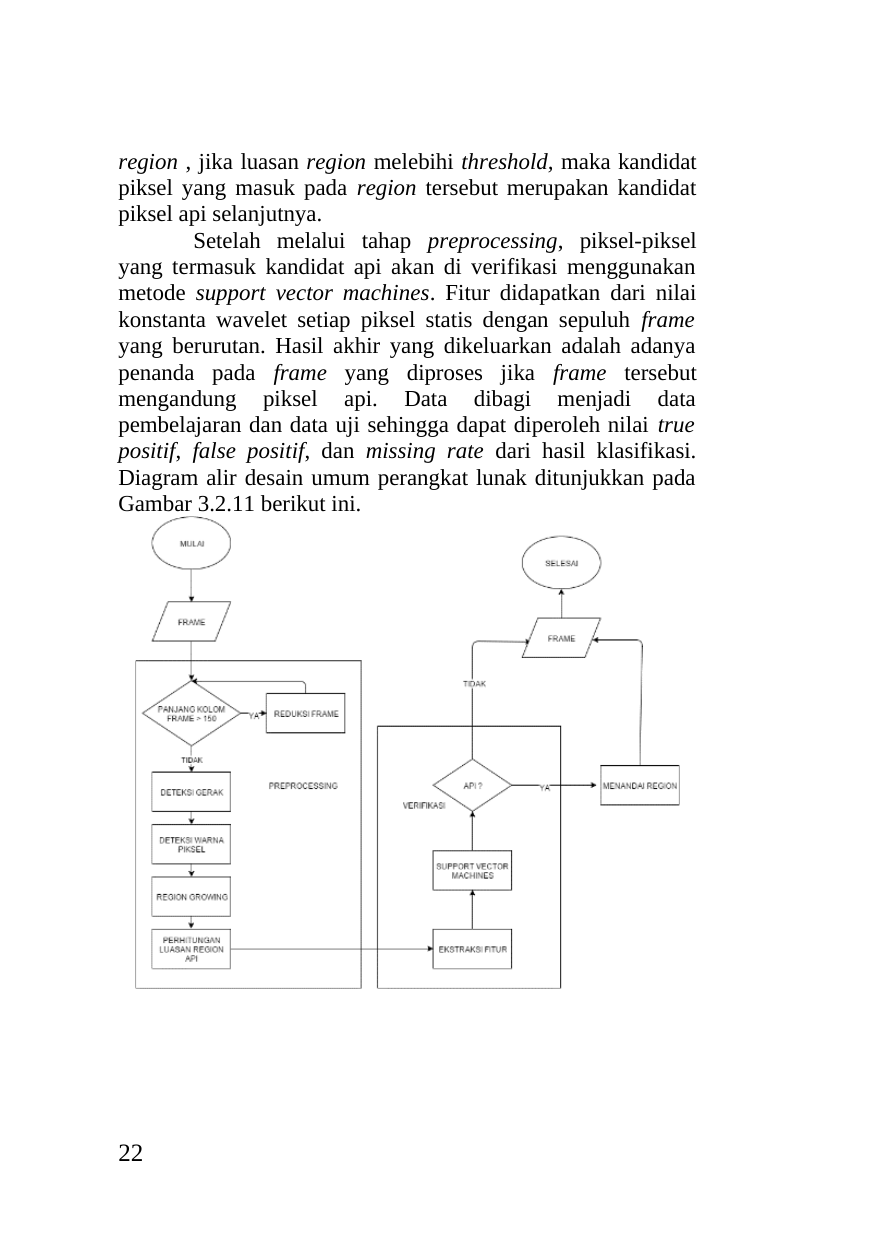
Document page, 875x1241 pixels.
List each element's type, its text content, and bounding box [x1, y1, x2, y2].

picture [135, 516, 680, 989]
